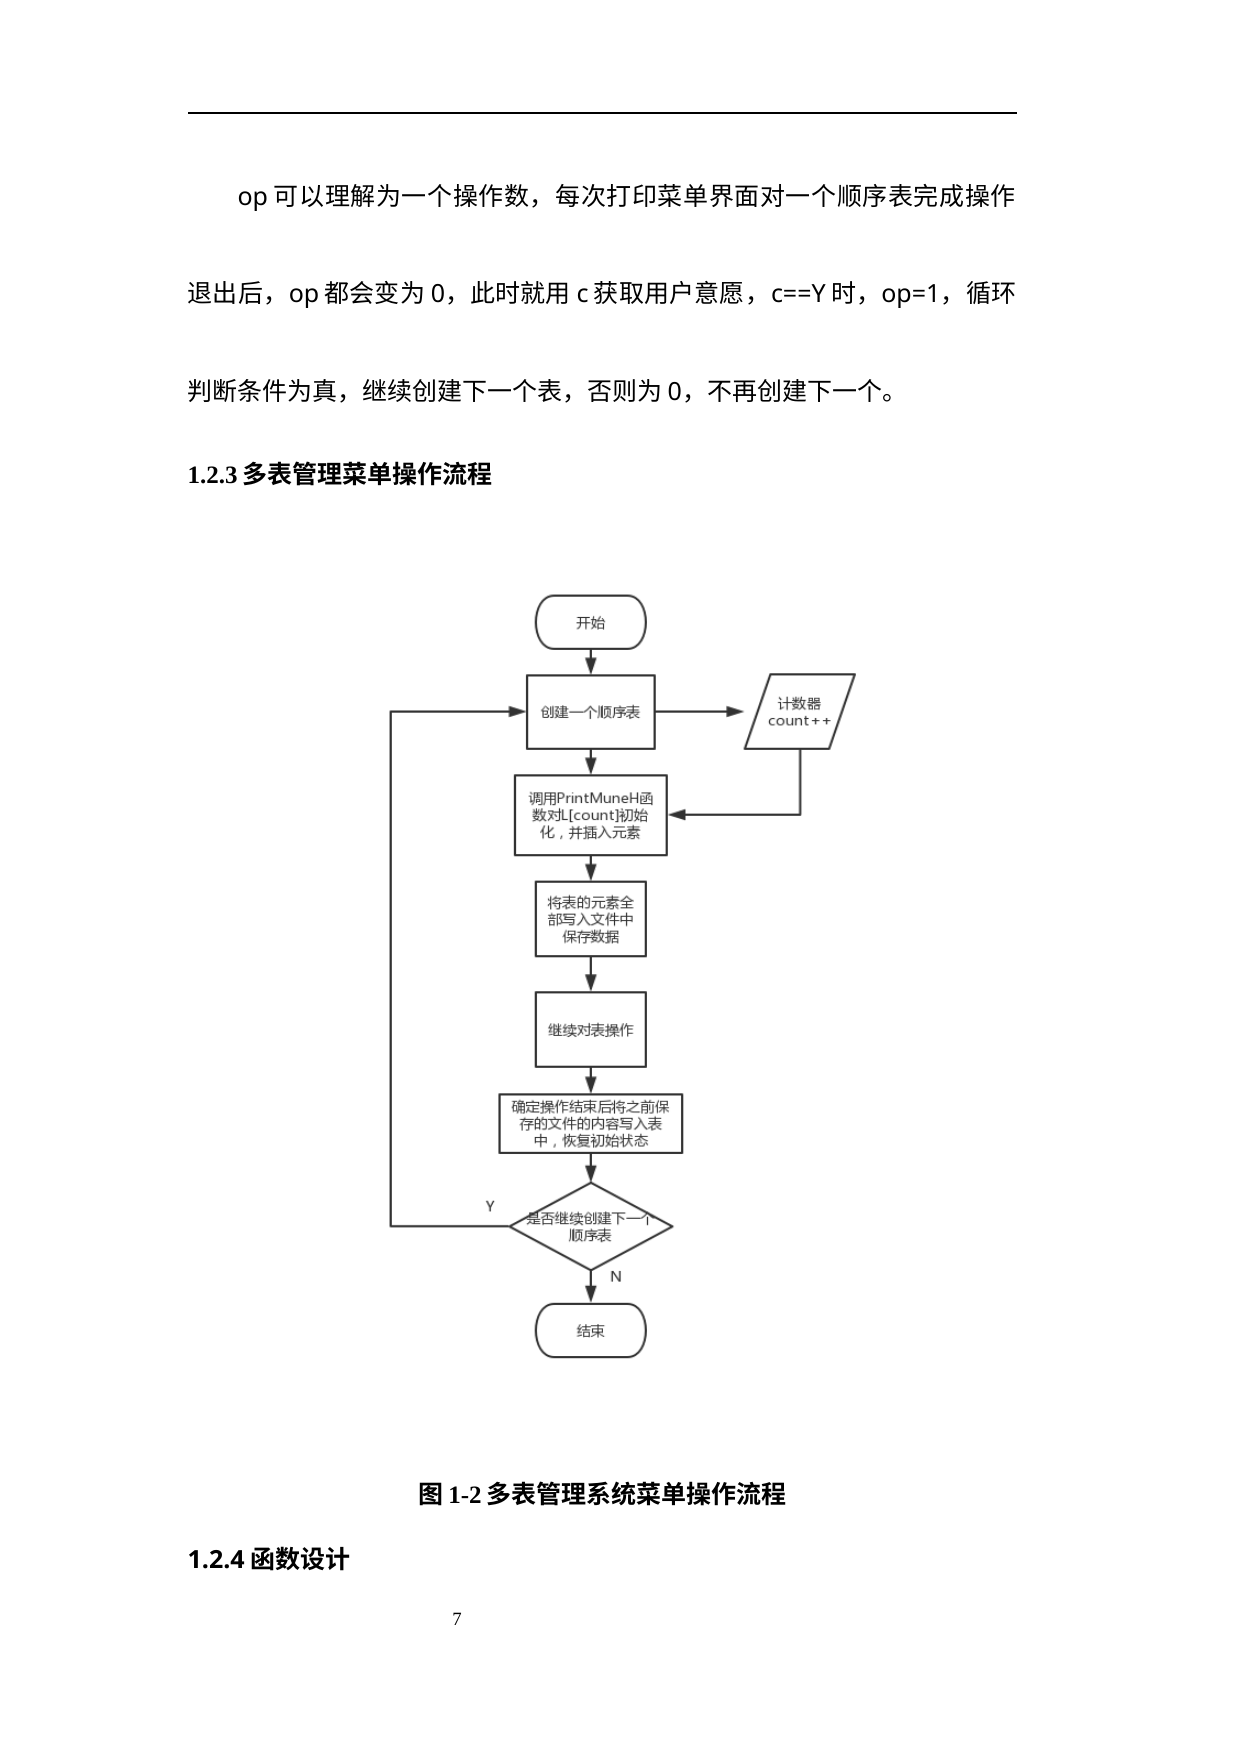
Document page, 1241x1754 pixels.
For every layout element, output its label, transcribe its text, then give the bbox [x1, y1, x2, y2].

text 1.2.4函数设计 [187, 1525, 1017, 1590]
text 1.2.3多表管理菜单操作流程 [187, 440, 1017, 505]
text op可以理解为一个操作数，每次打印菜单界面对一个顺序表完成操作退出后，op都会变为0，此时就用c获取用户意愿，c==Y时，op=1，循环判断条件为真，继续创建下一个表，否则为0，不再创建下一个。 [187, 162, 1017, 422]
picture [281, 505, 923, 1422]
text 图1-2多表管理系统菜单操作流程 [187, 1460, 1017, 1525]
